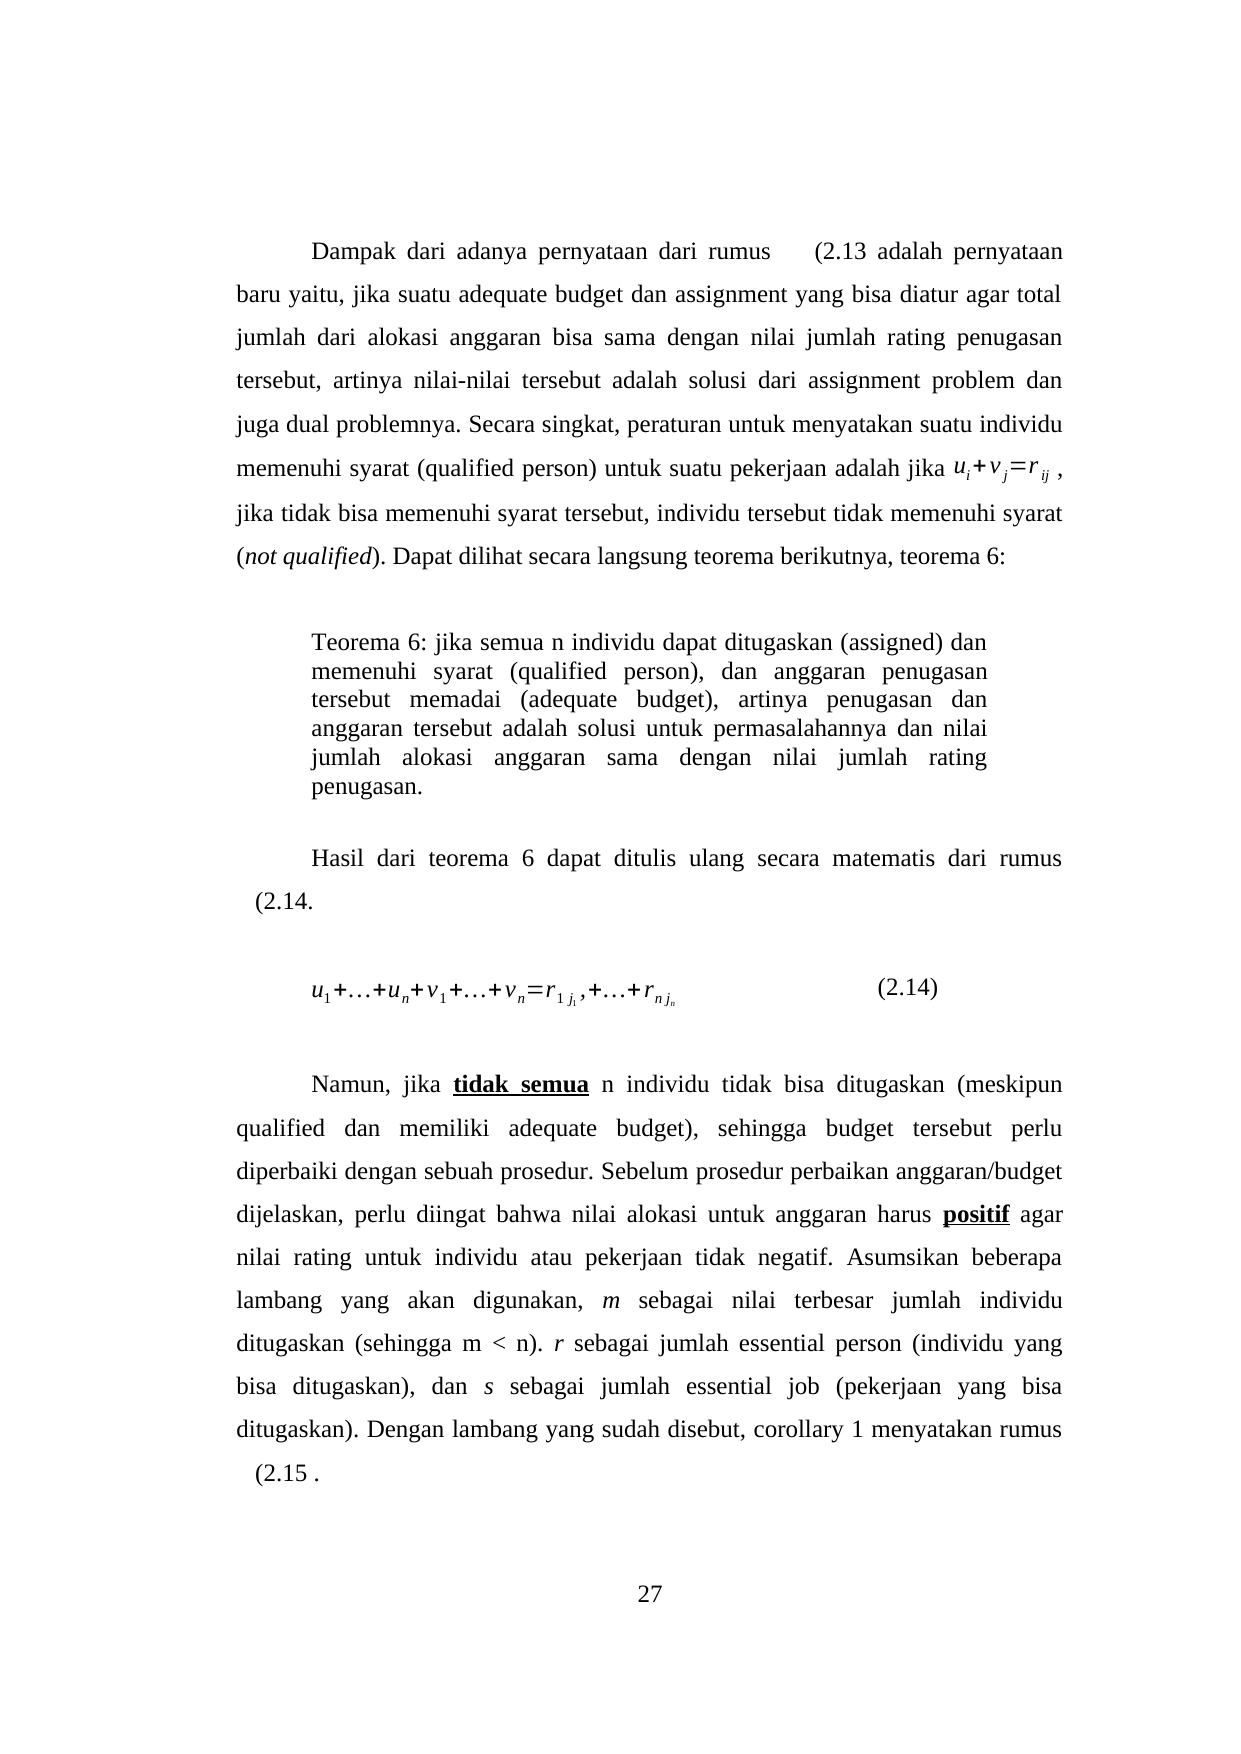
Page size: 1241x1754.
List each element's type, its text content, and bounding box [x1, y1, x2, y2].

text Hasil dari teorema 6 dapat ditulis ulang secara matematis dari rumus 2.14. [236, 843, 1063, 914]
text Dampak dari adanya pernyataan dari rumus 2.13 adalah pernyataan baru yaitu, jika suatu adequate budget dan assignment yang bisa diatur agar total jumlah dari alokasi anggaran bisa sama dengan nilai jumlah rating penugasan tersebut, artinya nilai-nilai tersebut adalah solusi dari assignment problem dan juga dual problemnya. Secara singkat, peraturan untuk menyatakan suatu individu memenuhi syarat (qualified person) untuk suatu pekerjaan adalah jika , jika tidak bisa memenuhi syarat tersebut, individu tersebut tidak memenuhi syarat (not qualified). Dapat dilihat secara langsung teorema berikutnya, teorema 6: [236, 236, 1063, 569]
text Namun, jika tidak semua n individu tidak bisa ditugaskan (meskipun qualified dan memiliki adequate budget), sehingga budget tersebut perlu diperbaiki dengan sebuah prosedur. Sebelum prosedur perbaikan anggaran/budget dijelaskan, perlu diingat bahwa nilai alokasi untuk anggaran harus positif agar nilai rating untuk individu atau pekerjaan tidak negatif. Asumsikan beberapa lambang yang akan digunakan, m sebagai nilai terbesar jumlah individu ditugaskan (sehingga m < n). r sebagai jumlah essential person (individu yang bisa ditugaskan), dan s sebagai jumlah essential job (pekerjaan yang bisa ditugaskan). Dengan lambang yang sudah disebut, corollary 1 menyatakan rumus 2.15 . [236, 1069, 1063, 1486]
text Teorema 6: jika semua n individu dapat ditugaskan (assigned) dan memenuhi syarat (qualified person), dan anggaran penugasan tersebut memadai (adequate budget), artinya penugasan dan anggaran tersebut adalah solusi untuk permasalahannya dan nilai jumlah alokasi anggaran sama dengan nilai jumlah rating penugasan. [311, 627, 988, 799]
